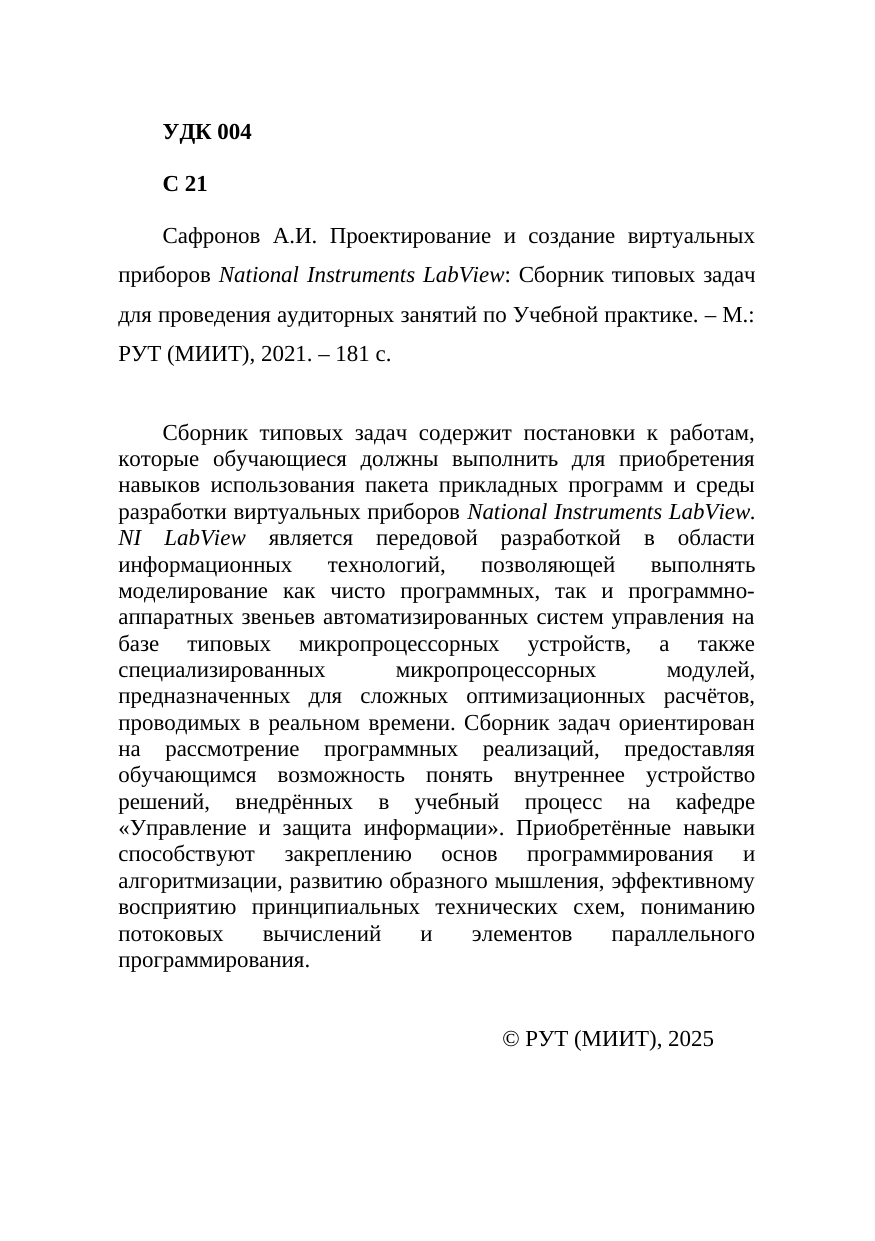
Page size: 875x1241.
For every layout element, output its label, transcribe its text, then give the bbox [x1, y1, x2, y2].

text С 21 [118, 170, 756, 196]
text Сборник типовых задач содержит постановки к работам, которые обучающиеся должны выполнить для приобретения навыков использования пакета прикладных программ и среды разработки виртуальных приборов National Instruments LabView. NI LabView является передовой разработкой в области информационных технологий, позволяющей выполнять моделирование как чисто программных, так и программно-аппаратных звеньев автоматизированных систем управления на базе типовых микропроцессорных устройств, а также специализированных микропроцессорных модулей, предназначенных для сложных оптимизационных расчётов, проводимых в реальном времени. Сборник задач ориентирован на рассмотрение программных реализаций, предоставляя обучающимся возможность понять внутреннее устройство решений, внедрённых в учебный процесс на кафедре «Управление и защита информации». Приобретённые навыки способствуют закреплению основ программирования и алгоритмизации, развитию образного мышления, эффективному восприятию принципиальных технических схем, пониманию потоковых вычислений и элементов параллельного программирования. [118, 419, 756, 972]
text © РУТ (МИИТ), 2025 [472, 1025, 756, 1051]
text УДК 004 [118, 118, 756, 144]
text Сафронов А.И. Проектирование и создание виртуальных приборов National Instruments LabView: Сборник типовых задач для проведения аудиторных занятий по Учебной практике. – М.: РУТ (МИИТ), 2021. – 181 с. [118, 222, 756, 367]
